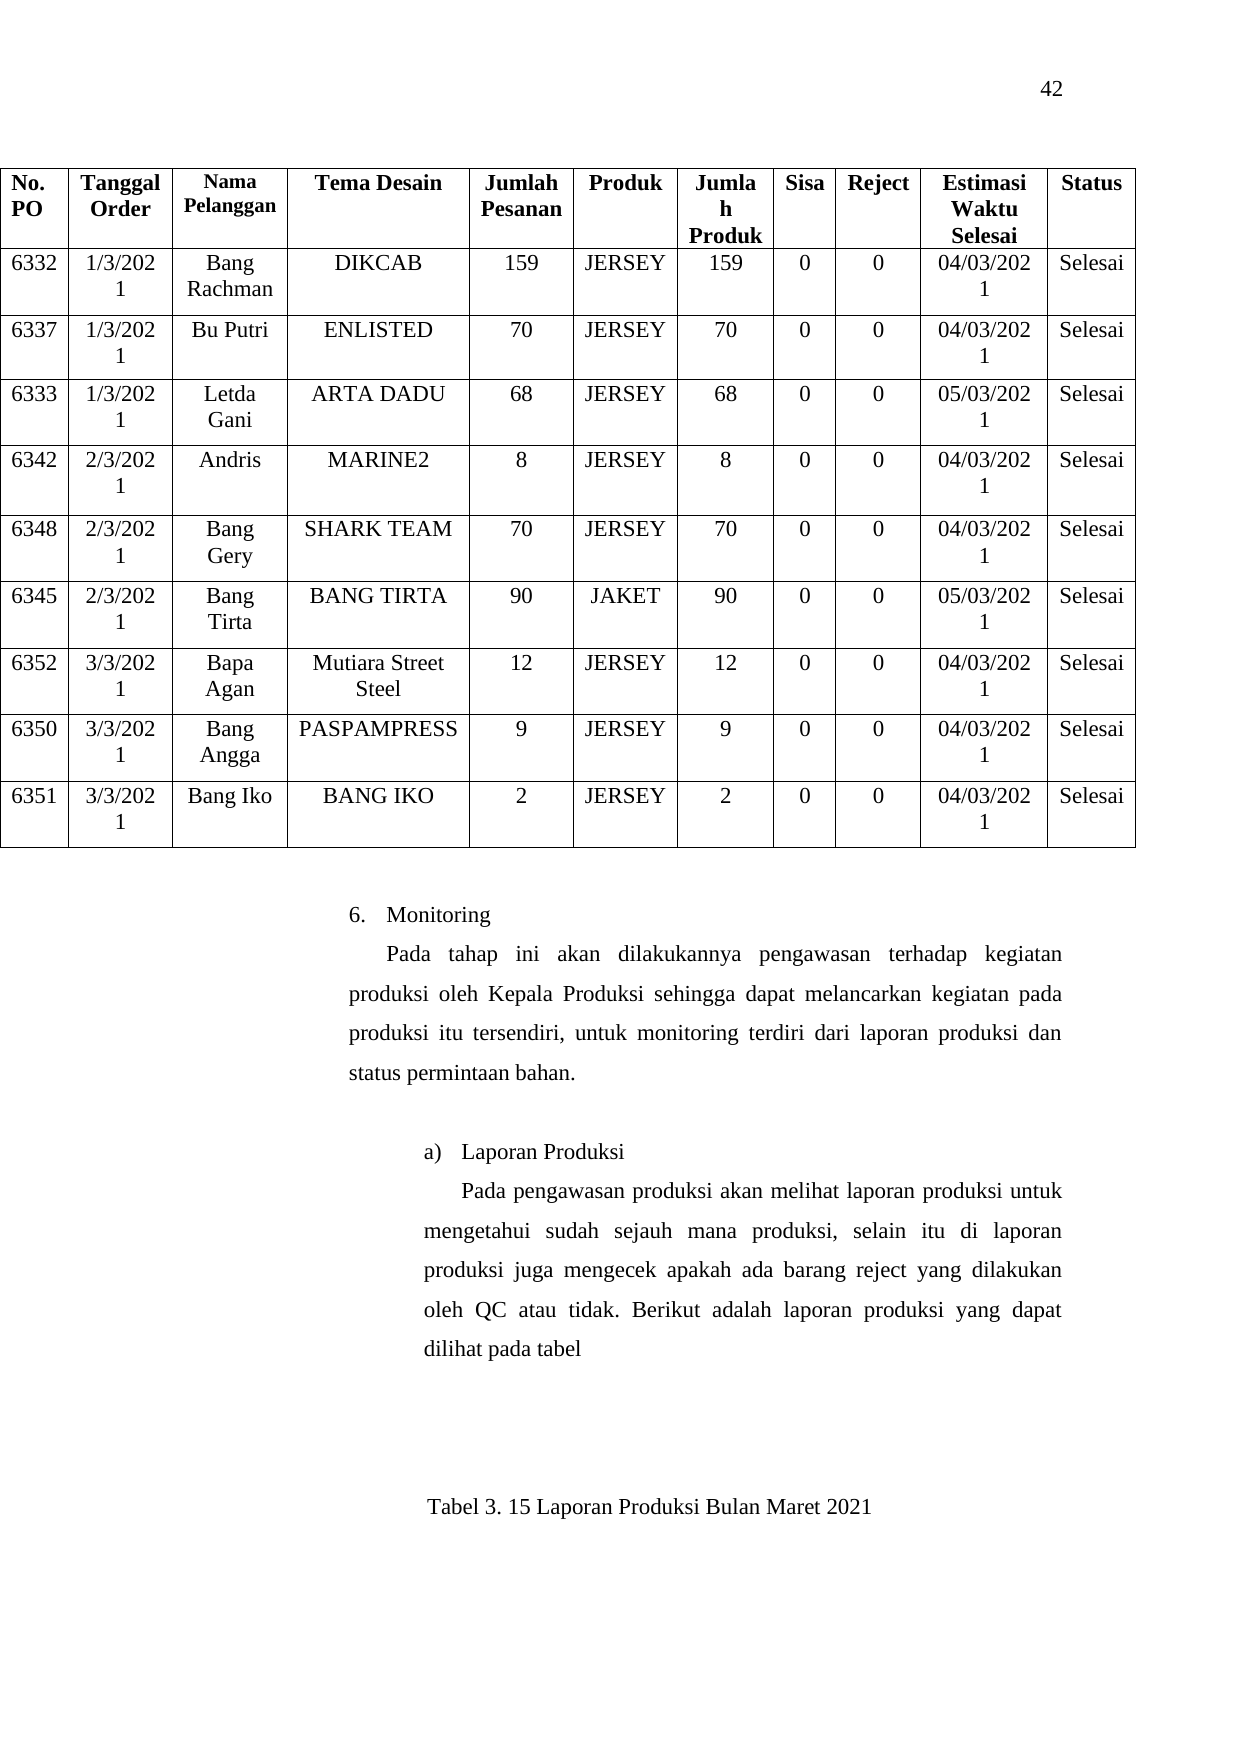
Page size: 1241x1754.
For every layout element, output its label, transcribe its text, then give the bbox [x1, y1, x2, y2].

table_cell ARTA DADU [288, 380, 469, 445]
table_cell Bang Iko [173, 782, 287, 847]
table_cell JERSEY [574, 649, 677, 714]
table_cell 0 [774, 782, 835, 847]
list Laporan Produksi [424, 1138, 1063, 1164]
table_cell 0 [774, 715, 835, 781]
table_cell 6337 [1, 316, 68, 378]
table_cell 0 [774, 446, 835, 514]
table_cell 04/03/2021 [921, 249, 1047, 315]
table_cell Bang Gery [173, 516, 287, 581]
table_cell 04/03/2021 [921, 316, 1047, 378]
table_cell 0 [836, 649, 920, 714]
table_header Nama Pelanggan [173, 169, 287, 248]
table_cell Selesai [1048, 446, 1135, 514]
table_cell 0 [836, 715, 920, 781]
table_cell 90 [678, 582, 773, 648]
table_cell 8 [470, 446, 573, 514]
table_cell 0 [774, 516, 835, 581]
table_cell 0 [836, 380, 920, 445]
table_cell JAKET [574, 582, 677, 648]
table_cell Bapa Agan [173, 649, 287, 714]
table_cell JERSEY [574, 380, 677, 445]
table_cell 3/3/2021 [69, 649, 172, 714]
table_cell 2/3/2021 [69, 446, 172, 514]
table_cell 1/3/2021 [69, 380, 172, 445]
table_cell 0 [774, 649, 835, 714]
table_cell 70 [470, 316, 573, 378]
table_cell 3/3/2021 [69, 715, 172, 781]
table_cell 1/3/2021 [69, 249, 172, 315]
table_cell JERSEY [574, 516, 677, 581]
table_header Status [1048, 169, 1135, 248]
table_cell 70 [470, 516, 573, 581]
table_cell 6352 [1, 649, 68, 714]
table_cell 6333 [1, 380, 68, 445]
table_cell 04/03/2021 [921, 649, 1047, 714]
text Tabel 3. 15 Laporan Produksi Bulan Maret 2021 [236, 1493, 1063, 1519]
table_cell 70 [678, 316, 773, 378]
table_cell 0 [836, 782, 920, 847]
table_cell 1/3/2021 [69, 316, 172, 378]
table_header Tema Desain [288, 169, 469, 248]
table_cell 68 [470, 380, 573, 445]
table_cell 6342 [1, 446, 68, 514]
text Pada pengawasan produksi akan melihat laporan produksi untuk mengetahui sudah sejauh mana produksi, selain itu di laporan produksi juga mengecek apakah ada barang reject yang dilakukan oleh QC atau tidak. Berikut adalah laporan produksi yang dapat dilihat pada tabel [424, 1177, 1063, 1362]
table_cell 3/3/2021 [69, 782, 172, 847]
table_cell JERSEY [574, 316, 677, 378]
table_cell Selesai [1048, 715, 1135, 781]
table_cell PASPAMPRESS [288, 715, 469, 781]
table_cell 2 [470, 782, 573, 847]
table_cell 0 [836, 249, 920, 315]
table_cell 04/03/2021 [921, 516, 1047, 581]
table_header Estimasi Waktu Selesai [921, 169, 1047, 248]
table_header Sisa [774, 169, 835, 248]
table_cell MARINE2 [288, 446, 469, 514]
table_cell 159 [678, 249, 773, 315]
table_cell 04/03/2021 [921, 782, 1047, 847]
table_cell 159 [470, 249, 573, 315]
table_cell 05/03/2021 [921, 380, 1047, 445]
table_header No. PO [1, 169, 68, 248]
table_cell JERSEY [574, 249, 677, 315]
table_cell 05/03/2021 [921, 582, 1047, 648]
table_cell Bu Putri [173, 316, 287, 378]
table_cell Selesai [1048, 380, 1135, 445]
table_cell 9 [678, 715, 773, 781]
table_cell 70 [678, 516, 773, 581]
table_cell 2/3/2021 [69, 516, 172, 581]
table_cell ENLISTED [288, 316, 469, 378]
table_cell Selesai [1048, 782, 1135, 847]
table_header Tanggal Order [69, 169, 172, 248]
table_cell Bang Rachman [173, 249, 287, 315]
list Monitoring [349, 901, 1063, 927]
table_cell 0 [774, 249, 835, 315]
table_cell 0 [774, 582, 835, 648]
table_cell 8 [678, 446, 773, 514]
table_cell Andris [173, 446, 287, 514]
table_cell 9 [470, 715, 573, 781]
table_cell 2/3/2021 [69, 582, 172, 648]
table_cell Selesai [1048, 516, 1135, 581]
table_cell Mutiara Street Steel [288, 649, 469, 714]
table_cell 6345 [1, 582, 68, 648]
table_cell 0 [836, 446, 920, 514]
table_cell JERSEY [574, 782, 677, 847]
table_cell Selesai [1048, 649, 1135, 714]
table_cell 6332 [1, 249, 68, 315]
table_cell Selesai [1048, 316, 1135, 378]
table_cell Selesai [1048, 249, 1135, 315]
table_cell SHARK TEAM [288, 516, 469, 581]
text Pada tahap ini akan dilakukannya pengawasan terhadap kegiatan produksi oleh Kepala Produksi sehingga dapat melancarkan kegiatan pada produksi itu tersendiri, untuk monitoring terdiri dari laporan produksi dan status permintaan bahan. [349, 940, 1063, 1085]
table_cell JERSEY [574, 446, 677, 514]
table_cell JERSEY [574, 715, 677, 781]
table_header Jumlah Pesanan [470, 169, 573, 248]
table_cell 68 [678, 380, 773, 445]
table_header Jumlah Produk [678, 169, 773, 248]
table_cell 90 [470, 582, 573, 648]
table_header Produk [574, 169, 677, 248]
table_cell 0 [774, 316, 835, 378]
table_cell 04/03/2021 [921, 715, 1047, 781]
table_cell 04/03/2021 [921, 446, 1047, 514]
table_cell 6348 [1, 516, 68, 581]
table_cell BANG TIRTA [288, 582, 469, 648]
table_cell Letda Gani [173, 380, 287, 445]
table_cell Bang Angga [173, 715, 287, 781]
table_cell 0 [836, 516, 920, 581]
table_cell 0 [836, 316, 920, 378]
table_cell 0 [774, 380, 835, 445]
table_cell 0 [836, 582, 920, 648]
table_cell 2 [678, 782, 773, 847]
table_cell 12 [470, 649, 573, 714]
table_cell 12 [678, 649, 773, 714]
table_cell DIKCAB [288, 249, 469, 315]
table_header Reject [836, 169, 920, 248]
table_cell Selesai [1048, 582, 1135, 648]
table_cell BANG IKO [288, 782, 469, 847]
table_cell 6350 [1, 715, 68, 781]
table_cell 6351 [1, 782, 68, 847]
table_cell Bang Tirta [173, 582, 287, 648]
